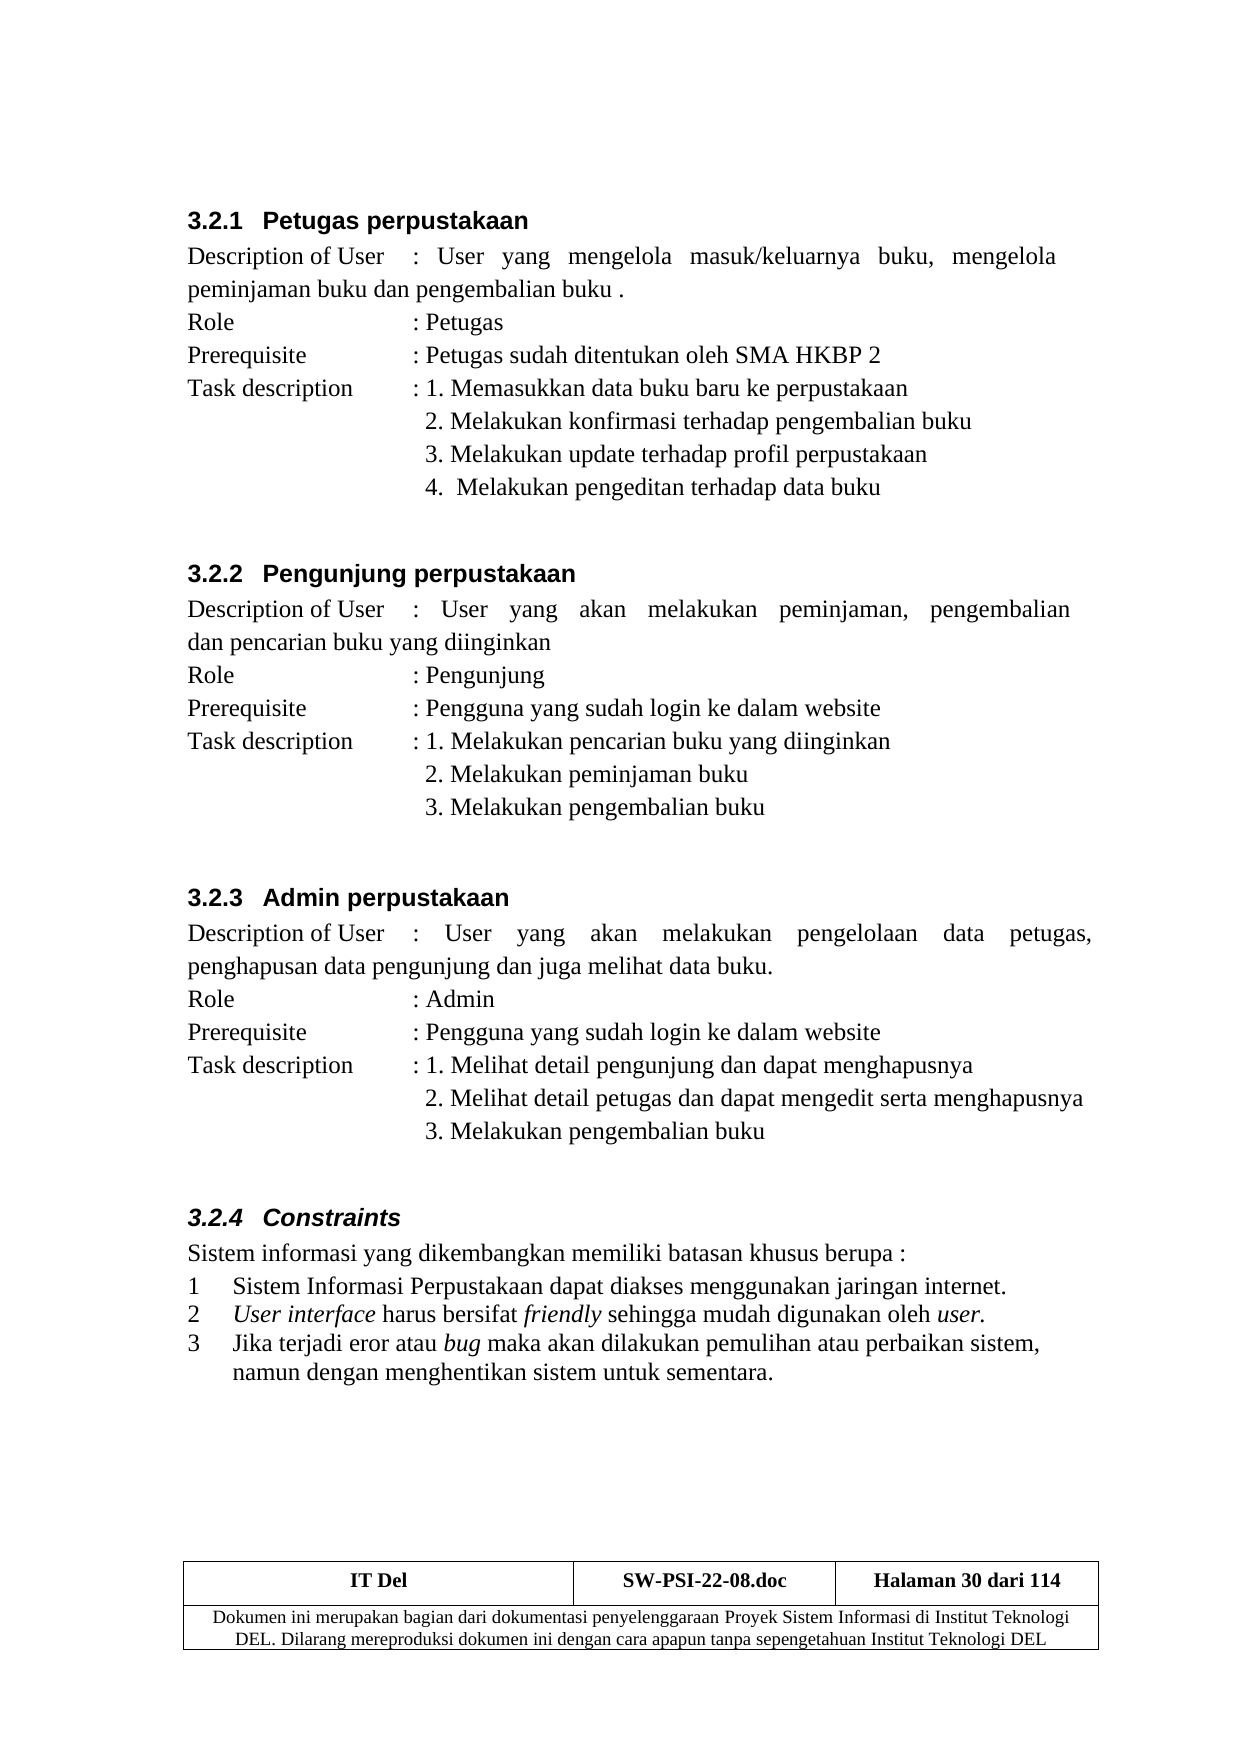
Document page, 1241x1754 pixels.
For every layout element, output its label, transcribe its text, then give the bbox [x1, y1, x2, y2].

subtitle Pengunjung perpustakaan [187, 559, 1092, 587]
text Prerequisite : Petugas sudah ditentukan oleh SMA HKBP 2 [187, 340, 1092, 368]
text 3. Melakukan update terhadap profil perpustakaan [187, 439, 1092, 468]
text Description of User : User yang akan melakukan pengelolaan data petugas, penghapusan data pengunjung dan juga melihat data buku. [187, 918, 1092, 979]
list 2. Melihat detail petugas dan dapat mengedit serta menghapusnya [232, 1083, 1092, 1112]
list 3. Melakukan pengembalian buku [232, 1116, 1092, 1145]
text 2. Melakukan konfirmasi terhadap pengembalian buku [187, 406, 1092, 434]
subtitle Constraints [187, 1203, 1092, 1231]
text Prerequisite : Pengguna yang sudah login ke dalam website [187, 693, 1092, 721]
text Prerequisite : Pengguna yang sudah login ke dalam website [187, 1017, 1092, 1046]
list Jika terjadi eror atau bug maka akan dilakukan pemulihan atau perbaikan sistem, namun dengan menghentikan sistem untuk sementara. [187, 1328, 1092, 1386]
text Description of User : User yang mengelola masuk/keluarnya buku, mengelola peminjaman buku dan pengembalian buku . [187, 241, 1092, 302]
text Description of User : User yang akan melakukan peminjaman, pengembalian dan pencarian buku yang diinginkan [187, 594, 1092, 655]
subtitle Petugas perpustakaan [187, 206, 1092, 234]
list User interface harus bersifat friendly sehingga mudah digunakan oleh user. [187, 1299, 1092, 1328]
text Task description : 1. Melihat detail pengunjung dan dapat menghapusnya [187, 1050, 1092, 1079]
list Sistem Informasi Perpustakaan dapat diakses menggunakan jaringan internet. [187, 1271, 1092, 1299]
text Role : Petugas [187, 307, 1092, 336]
text Task description : 1. Melakukan pencarian buku yang diinginkan [187, 726, 1092, 754]
subtitle Admin perpustakaan [187, 883, 1092, 912]
text 3. Melakukan pengembalian buku [187, 792, 1092, 821]
text Role : Admin [187, 984, 1092, 1013]
text 2. Melakukan peminjaman buku [187, 759, 1092, 787]
text Sistem informasi yang dikembangkan memiliki batasan khusus berupa : [187, 1238, 1092, 1266]
text Role : Pengunjung [187, 660, 1092, 688]
text Task description : 1. Memasukkan data buku baru ke perpustakaan [187, 373, 1092, 402]
text 4. Melakukan pengeditan terhadap data buku [187, 472, 1092, 501]
